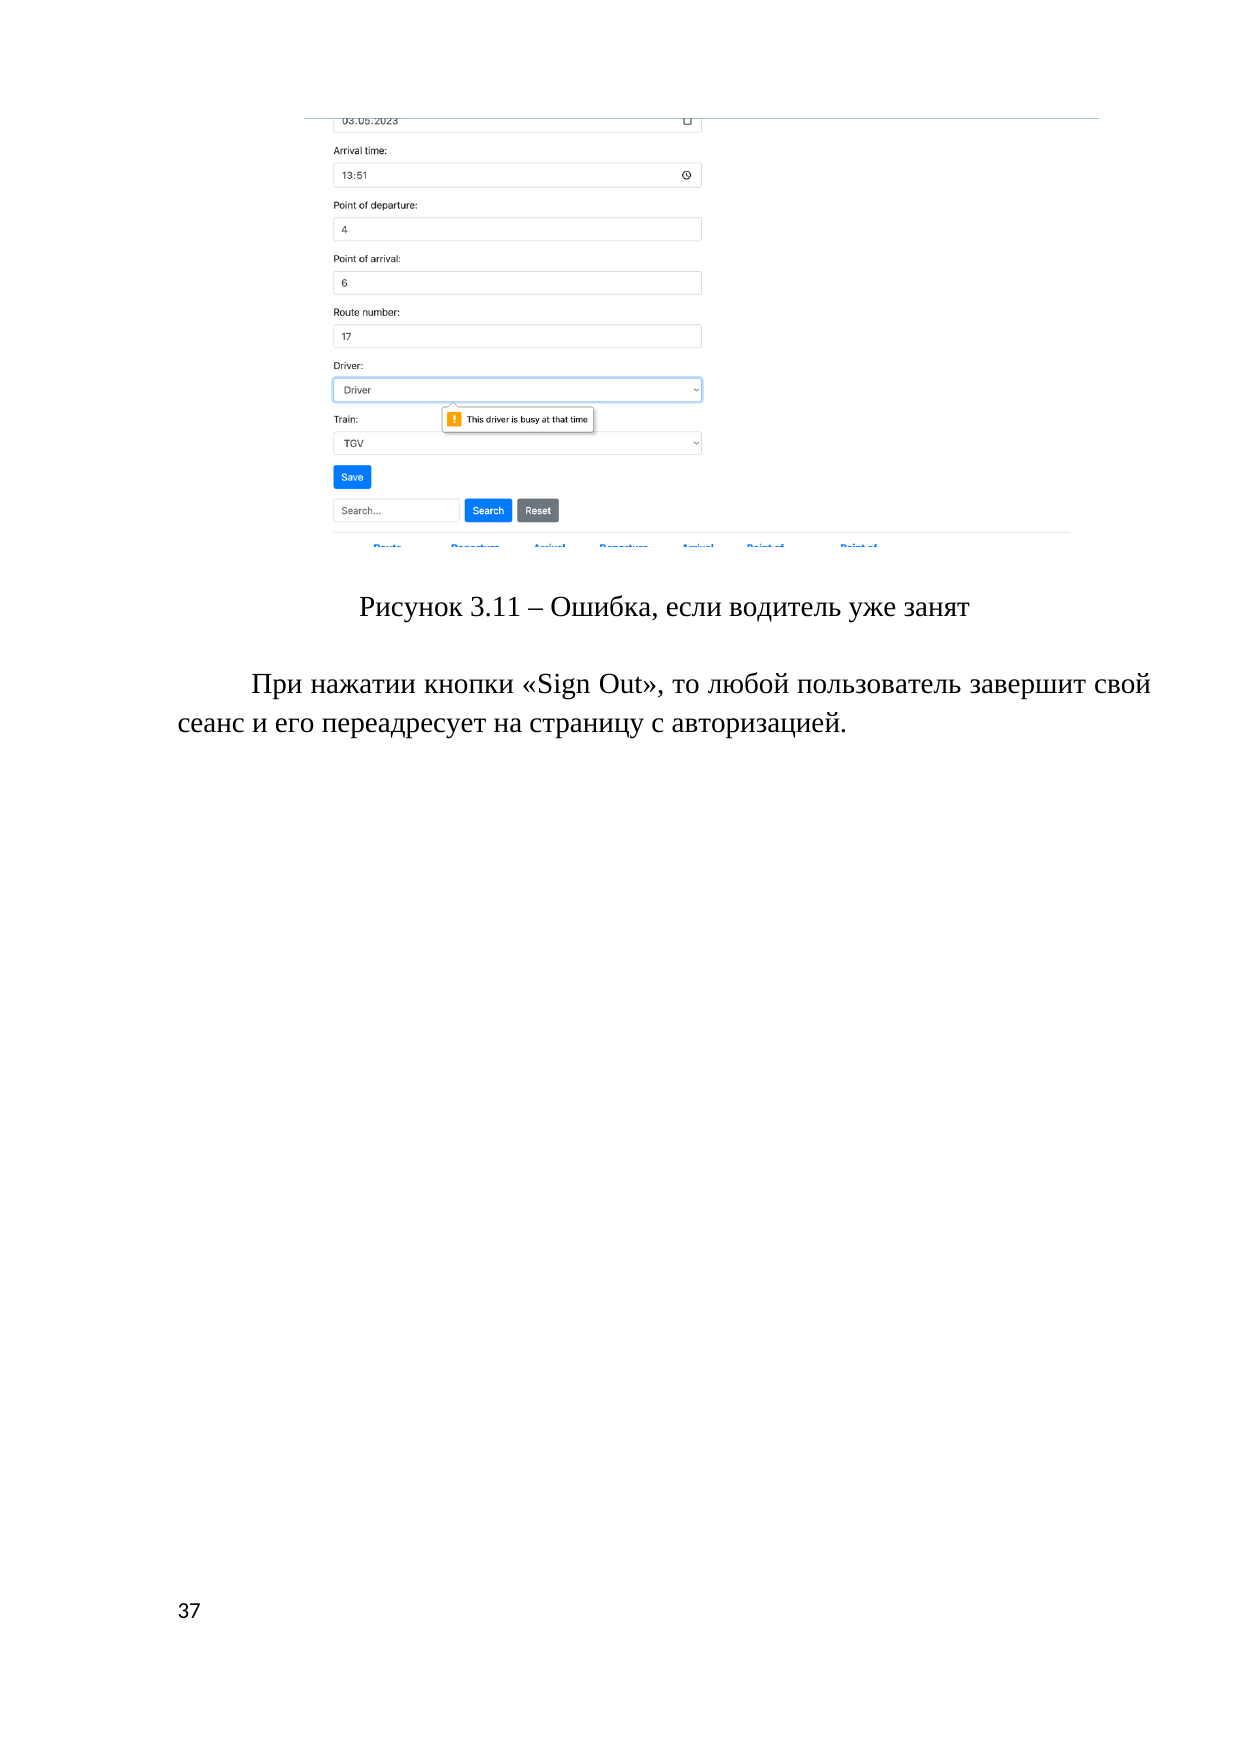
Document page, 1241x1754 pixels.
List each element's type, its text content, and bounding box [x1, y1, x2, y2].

text При нажатии кнопки «Sign Out», то любой пользователь завершит свой сеанс и его переадресует на страницу с авторизацией. [177, 666, 1152, 738]
text Рисунок 3.11 – Ошибка, если водитель уже занят [177, 589, 1152, 623]
picture [303, 118, 1100, 547]
